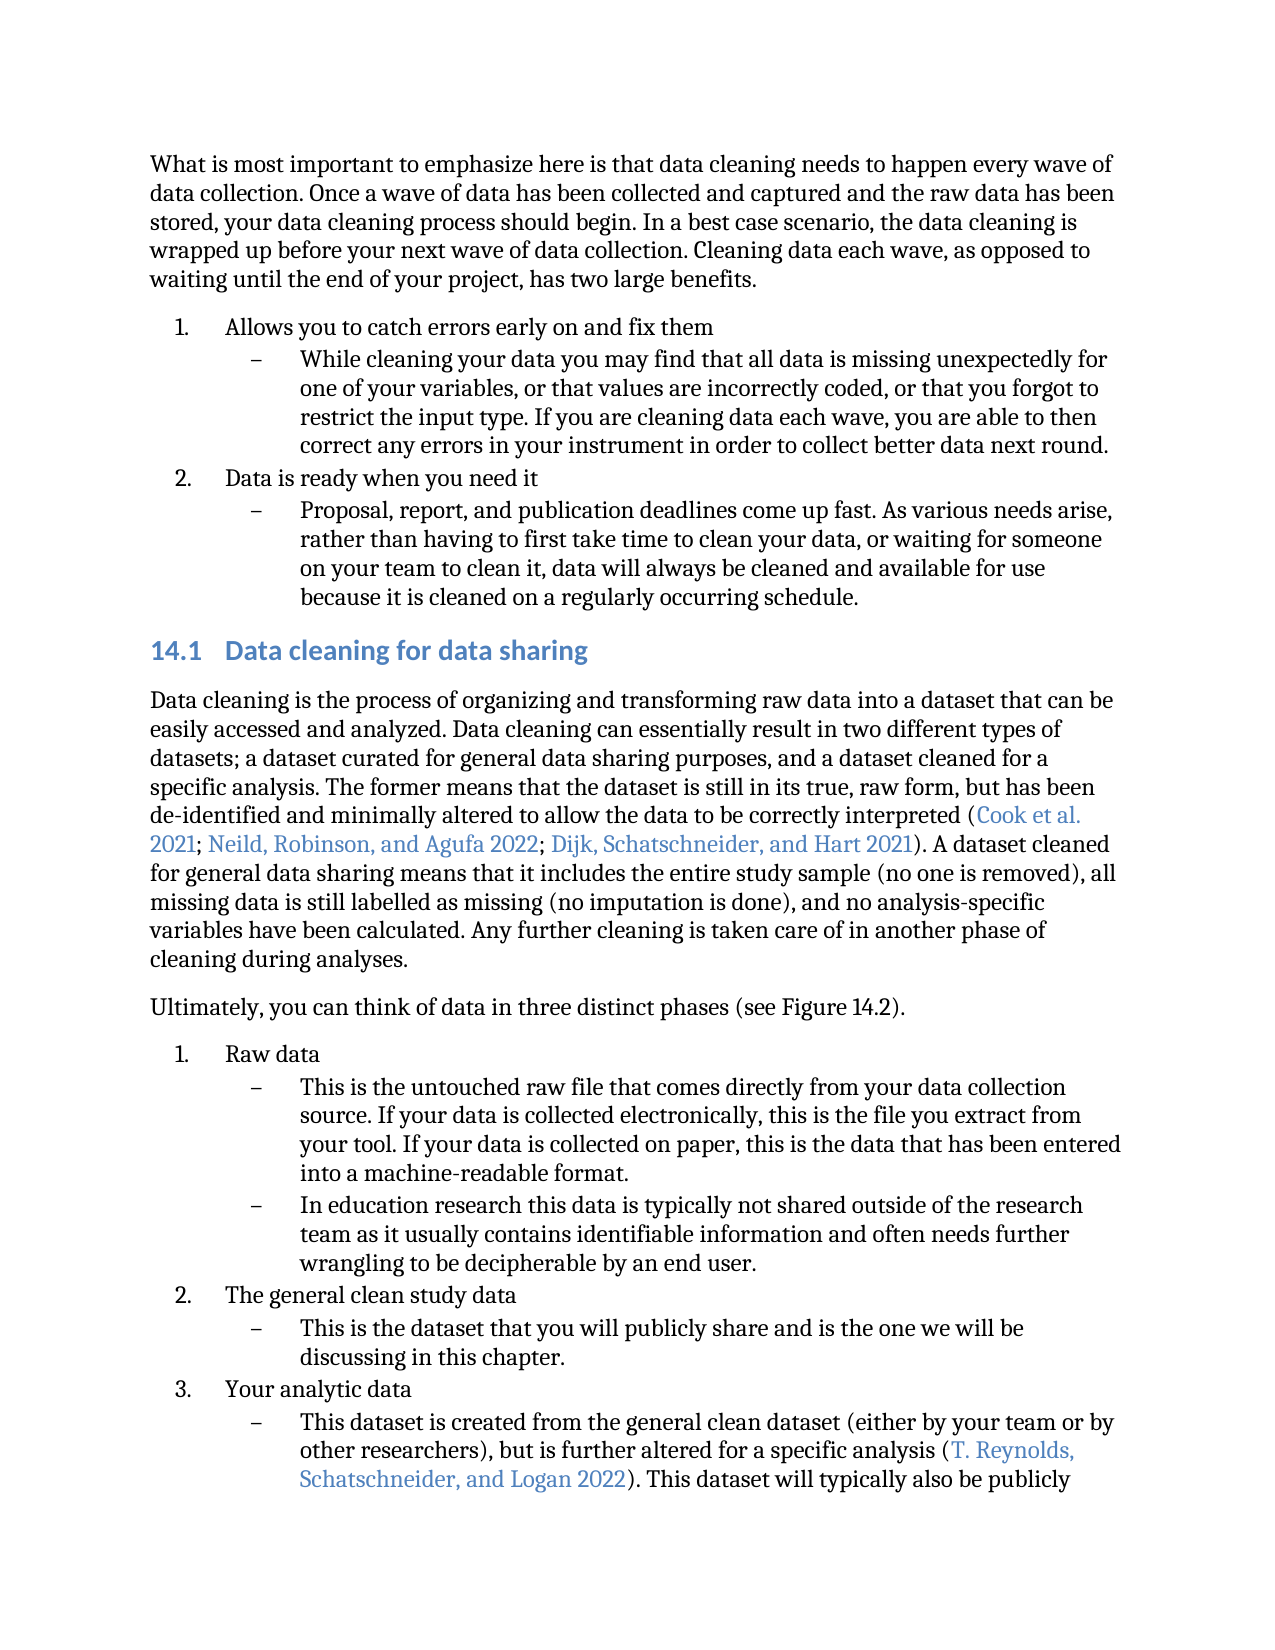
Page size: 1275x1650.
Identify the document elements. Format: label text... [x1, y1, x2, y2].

list Your analytic data [175, 1375, 1125, 1404]
list Proposal, report, and publication deadlines come up fast. As various needs arise, rather than having to first take time to clean your data, or waiting for someone on your team to clean it, data will always be cleaned and available for use because it is cleaned on a regularly occurring schedule. [250, 496, 1125, 611]
text Ultimately, you can think of data in three distinct phases (see Figure 14.2). [150, 993, 1125, 1021]
text What is most important to emphasize here is that data cleaning needs to happen every wave of data collection. Once a wave of data has been collected and captured and the raw data has been stored, your data cleaning process should begin. In a best case scenario, the data cleaning is wrapped up before your next wave of data collection. Cleaning data each wave, as opposed to waiting until the end of your project, has two large benefits. [150, 150, 1125, 294]
list Allows you to catch errors early on and fix them [175, 312, 1125, 341]
list In education research this data is typically not shared outside of the research team as it usually contains identifiable information and often needs further wrangling to be decipherable by an end user. [250, 1191, 1125, 1278]
subtitle 14.1 Data cleaning for data sharing [150, 632, 1125, 668]
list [250, 1408, 1125, 1494]
text Data cleaning is the process of organizing and transforming raw data into a dataset that can be easily accessed and analyzed. Data cleaning can essentially result in two different types of datasets; a dataset curated for general data sharing purposes, and a dataset cleaned for a specific analysis. The former means that the dataset is still in its true, raw form, but has been de-identified and minimally altered to allow the data to be correctly interpreted (Cook et al. 2021; Neild, Robinson, and Agufa 2022; Dijk, Schatschneider, and Hart 2021). A dataset cleaned for general data sharing means that it includes the entire study sample (no one is removed), all missing data is still labelled as missing (no imputation is done), and no analysis-specific variables have been calculated. Any further cleaning is taken care of in another phase of cleaning during analyses. [150, 686, 1125, 974]
list Data is ready when you need it [175, 464, 1125, 492]
list While cleaning your data you may find that all data is missing unexpectedly for one of your variables, or that values are incorrectly coded, or that you forgot to restrict the input type. If you are cleaning data each wave, you are able to then correct any errors in your instrument in order to collect better data next round. [250, 345, 1125, 460]
list This is the untouched raw file that comes directly from your data collection source. If your data is collected electronically, this is the file you extract from your tool. If your data is collected on paper, this is the data that has been entered into a machine-readable format. [250, 1073, 1125, 1188]
list The general clean study data [175, 1281, 1125, 1310]
list This is the dataset that you will publicly share and is the one we will be discussing in this chapter. [250, 1314, 1125, 1371]
list Raw data [175, 1040, 1125, 1069]
